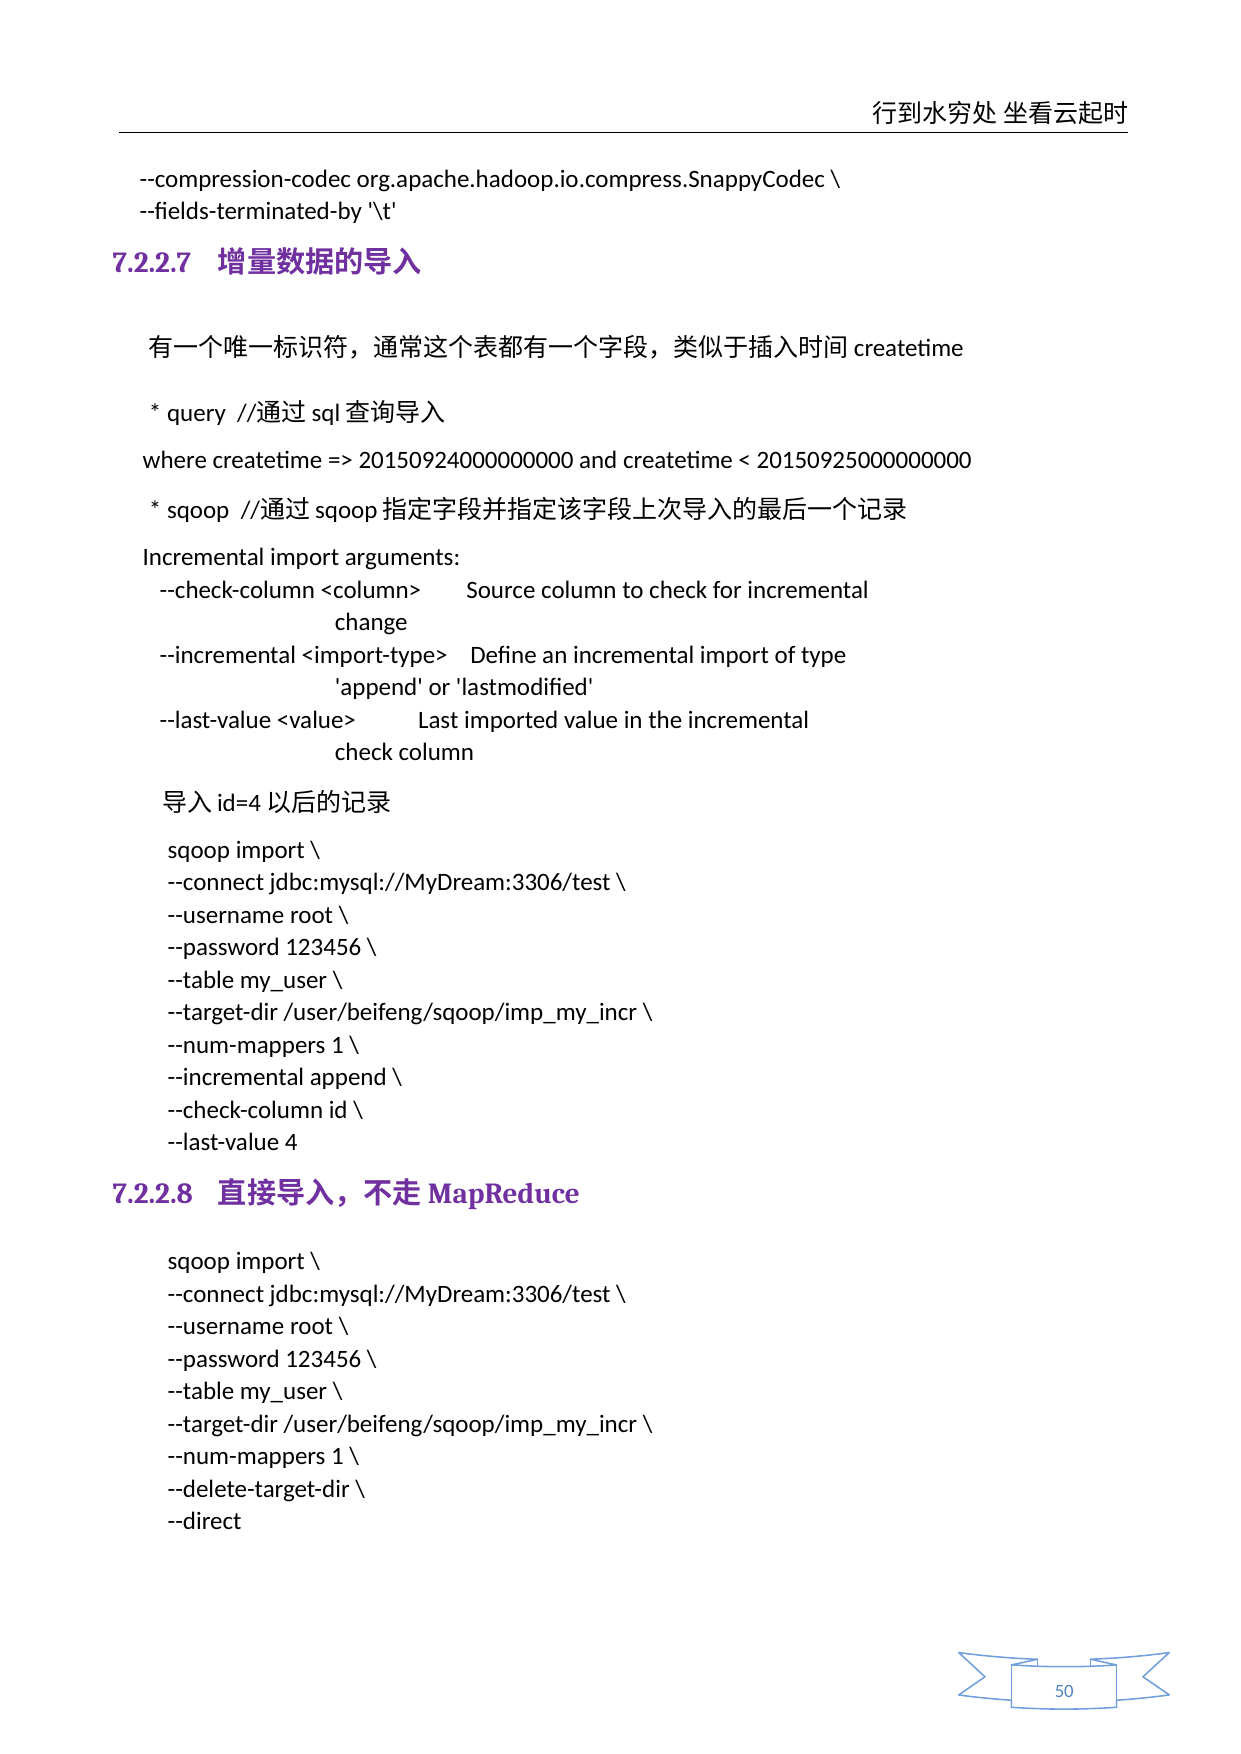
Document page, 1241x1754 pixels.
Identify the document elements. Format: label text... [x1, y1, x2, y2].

subtitle 增量数据的导入 [112, 227, 1128, 292]
text where createtime => 20150924000000000 and createtime < 20150925000000000 [142, 443, 1128, 476]
text 'append' or 'lastmodified' [142, 671, 1128, 703]
text --direct [167, 1504, 1128, 1537]
text --incremental <import-type> Define an incremental import of type [142, 638, 1128, 671]
text 有一个唯一标识符，通常这个表都有一个字段，类似于插入时间createtime [142, 313, 1128, 378]
text --check-column <column> Source column to check for incremental [142, 573, 1128, 606]
text --check-column id \ [167, 1093, 1128, 1126]
text --delete-target-dir \ [167, 1472, 1128, 1504]
text --num-mappers 1 \ [167, 1028, 1128, 1061]
text --last-value <value> Last imported value in the incremental [142, 703, 1128, 736]
text --compression-codec org.apache.hadoop.io.compress.SnappyCodec \ [139, 162, 1128, 194]
text --username root \ [167, 1309, 1128, 1342]
text --password 123456 \ [167, 931, 1128, 963]
text --table my_user \ [167, 1374, 1128, 1407]
text --num-mappers 1 \ [167, 1439, 1128, 1472]
text 导入id=4以后的记录 [142, 768, 1128, 833]
text --username root \ [167, 898, 1128, 931]
text --target-dir /user/beifeng/sqoop/imp_my_incr \ [167, 1407, 1128, 1439]
text change [142, 606, 1128, 638]
text sqoop import \ [167, 1244, 1128, 1277]
text check column [142, 736, 1128, 768]
text --target-dir /user/beifeng/sqoop/imp_my_incr \ [167, 996, 1128, 1028]
text --last-value 4 [167, 1126, 1128, 1158]
text Incremental import arguments: [142, 541, 1128, 573]
text sqoop import \ [167, 833, 1128, 866]
text --table my_user \ [167, 963, 1128, 996]
text --password 123456 \ [167, 1342, 1128, 1374]
text * sqoop //通过sqoop指定字段并指定该字段上次导入的最后一个记录 [142, 476, 1128, 541]
text --incremental append \ [167, 1061, 1128, 1093]
text --fields-terminated-by '\t' [139, 194, 1128, 227]
text --connect jdbc:mysql://MyDream:3306/test \ [167, 1277, 1128, 1309]
subtitle 直接导入，不走MapReduce [112, 1158, 1128, 1223]
text --connect jdbc:mysql://MyDream:3306/test \ [167, 866, 1128, 898]
text * query //通过sql查询导入 [142, 378, 1128, 443]
